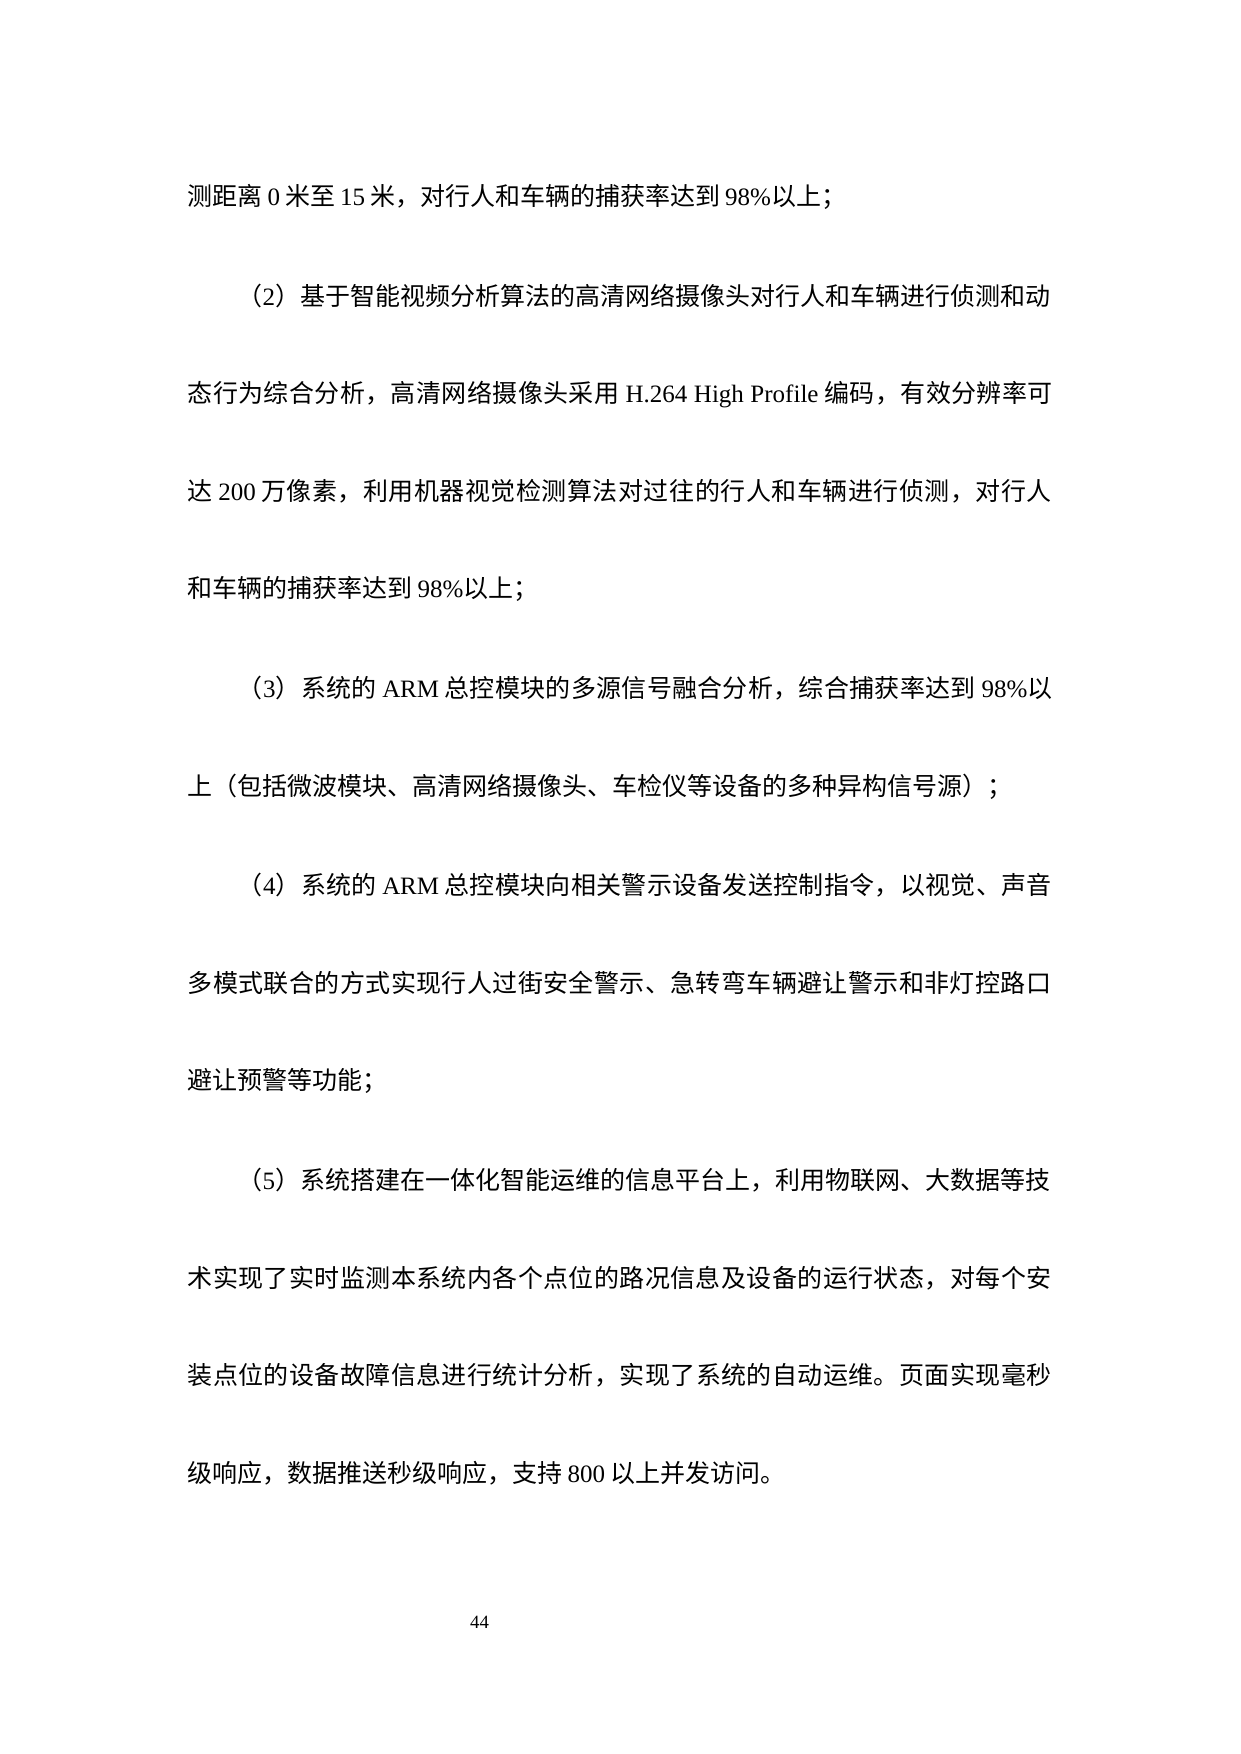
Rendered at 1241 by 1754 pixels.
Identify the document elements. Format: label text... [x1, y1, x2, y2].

text （3）系统的ARM总控模块的多源信号融合分析，综合捕获率达到98%以上（包括微波模块、高清网络摄像头、车检仪等设备的多种异构信号源）； [187, 654, 1053, 817]
text （5）系统搭建在一体化智能运维的信息平台上，利用物联网、大数据等技术实现了实时监测本系统内各个点位的路况信息及设备的运行状态，对每个安装点位的设备故障信息进行统计分析，实现了系统的自动运维。页面实现毫秒级响应，数据推送秒级响应，支持800以上并发访问。 [187, 1146, 1053, 1504]
text （4）系统的ARM总控模块向相关警示设备发送控制指令，以视觉、声音多模式联合的方式实现行人过街安全警示、急转弯车辆避让警示和非灯控路口避让预警等功能； [187, 851, 1053, 1111]
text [187, 162, 1053, 227]
text （2）基于智能视频分析算法的高清网络摄像头对行人和车辆进行侦测和动态行为综合分析，高清网络摄像头采用H.264 High Profile编码，有效分辨率可达200万像素，利用机器视觉检测算法对过往的行人和车辆进行侦测，对行人和车辆的捕获率达到98%以上； [187, 262, 1053, 619]
